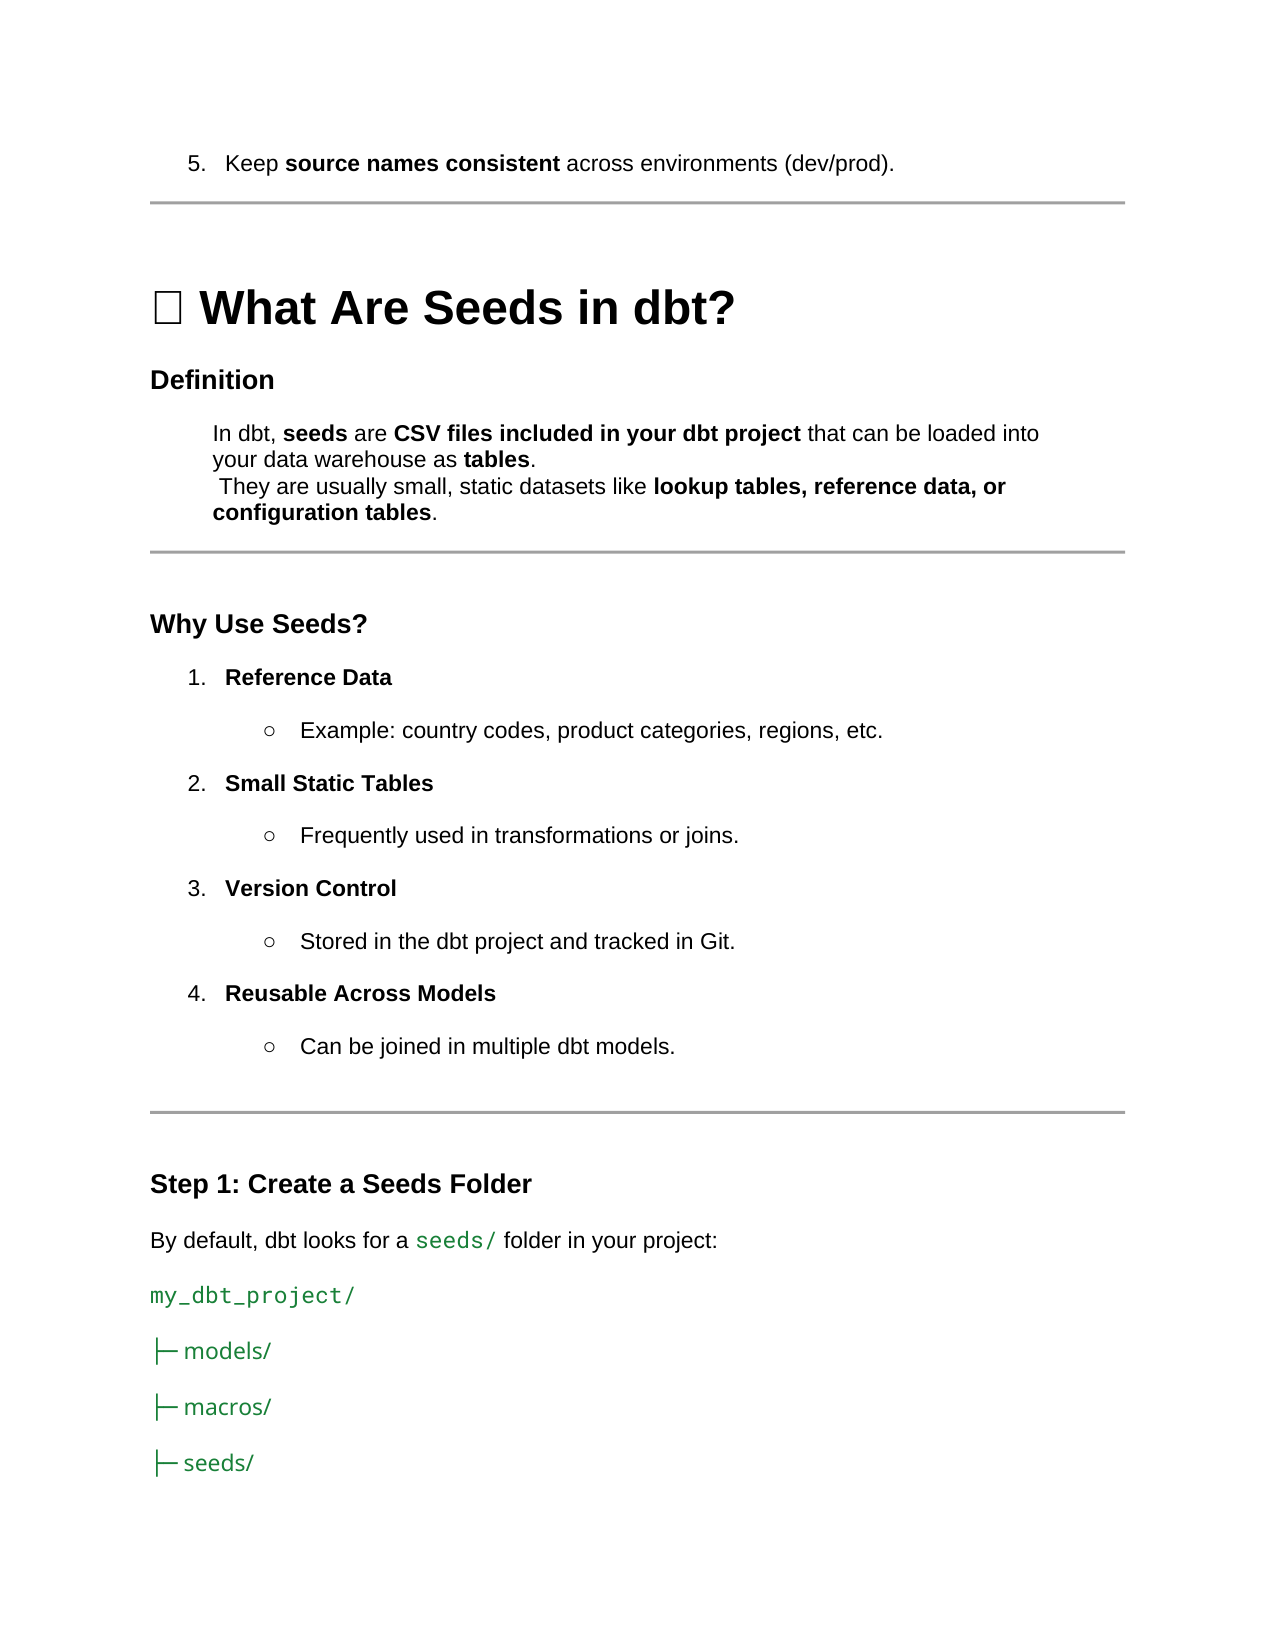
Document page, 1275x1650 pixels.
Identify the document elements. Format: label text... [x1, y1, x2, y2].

text In dbt, seeds are CSV files included in your dbt project that can be loaded into your data warehouse as tables. They are usually small, static datasets like lookup tables, reference data, or configuration tables. [212, 420, 1062, 526]
list Example: country codes, product categories, regions, etc. [262, 717, 1125, 769]
list Stored in the dbt project and tracked in Git. [262, 928, 1125, 980]
text By default, dbt looks for a seeds/ folder in your project: [150, 1224, 1125, 1255]
list Version Control [187, 875, 1125, 928]
text ├─ models/ [150, 1335, 1125, 1366]
subtitle Definition [150, 364, 1125, 395]
text ├─ seeds/ [150, 1447, 1125, 1479]
list Keep source names consistent across environments (dev/prod). [187, 150, 1125, 176]
list Small Static Tables [187, 769, 1125, 822]
subtitle Step 1: Create a Seeds Folder [150, 1168, 1125, 1199]
text my_dbt_project/ [150, 1280, 1125, 1310]
text ├─ macros/ [150, 1391, 1125, 1422]
list Frequently used in transformations or joins. [262, 822, 1125, 875]
subtitle 📘 What Are Seeds in dbt? [150, 279, 1125, 335]
subtitle Why Use Seeds? [150, 608, 1125, 639]
list Can be joined in multiple dbt models. [262, 1033, 1125, 1086]
list Reusable Across Models [187, 980, 1125, 1033]
list Reference Data [187, 664, 1125, 717]
